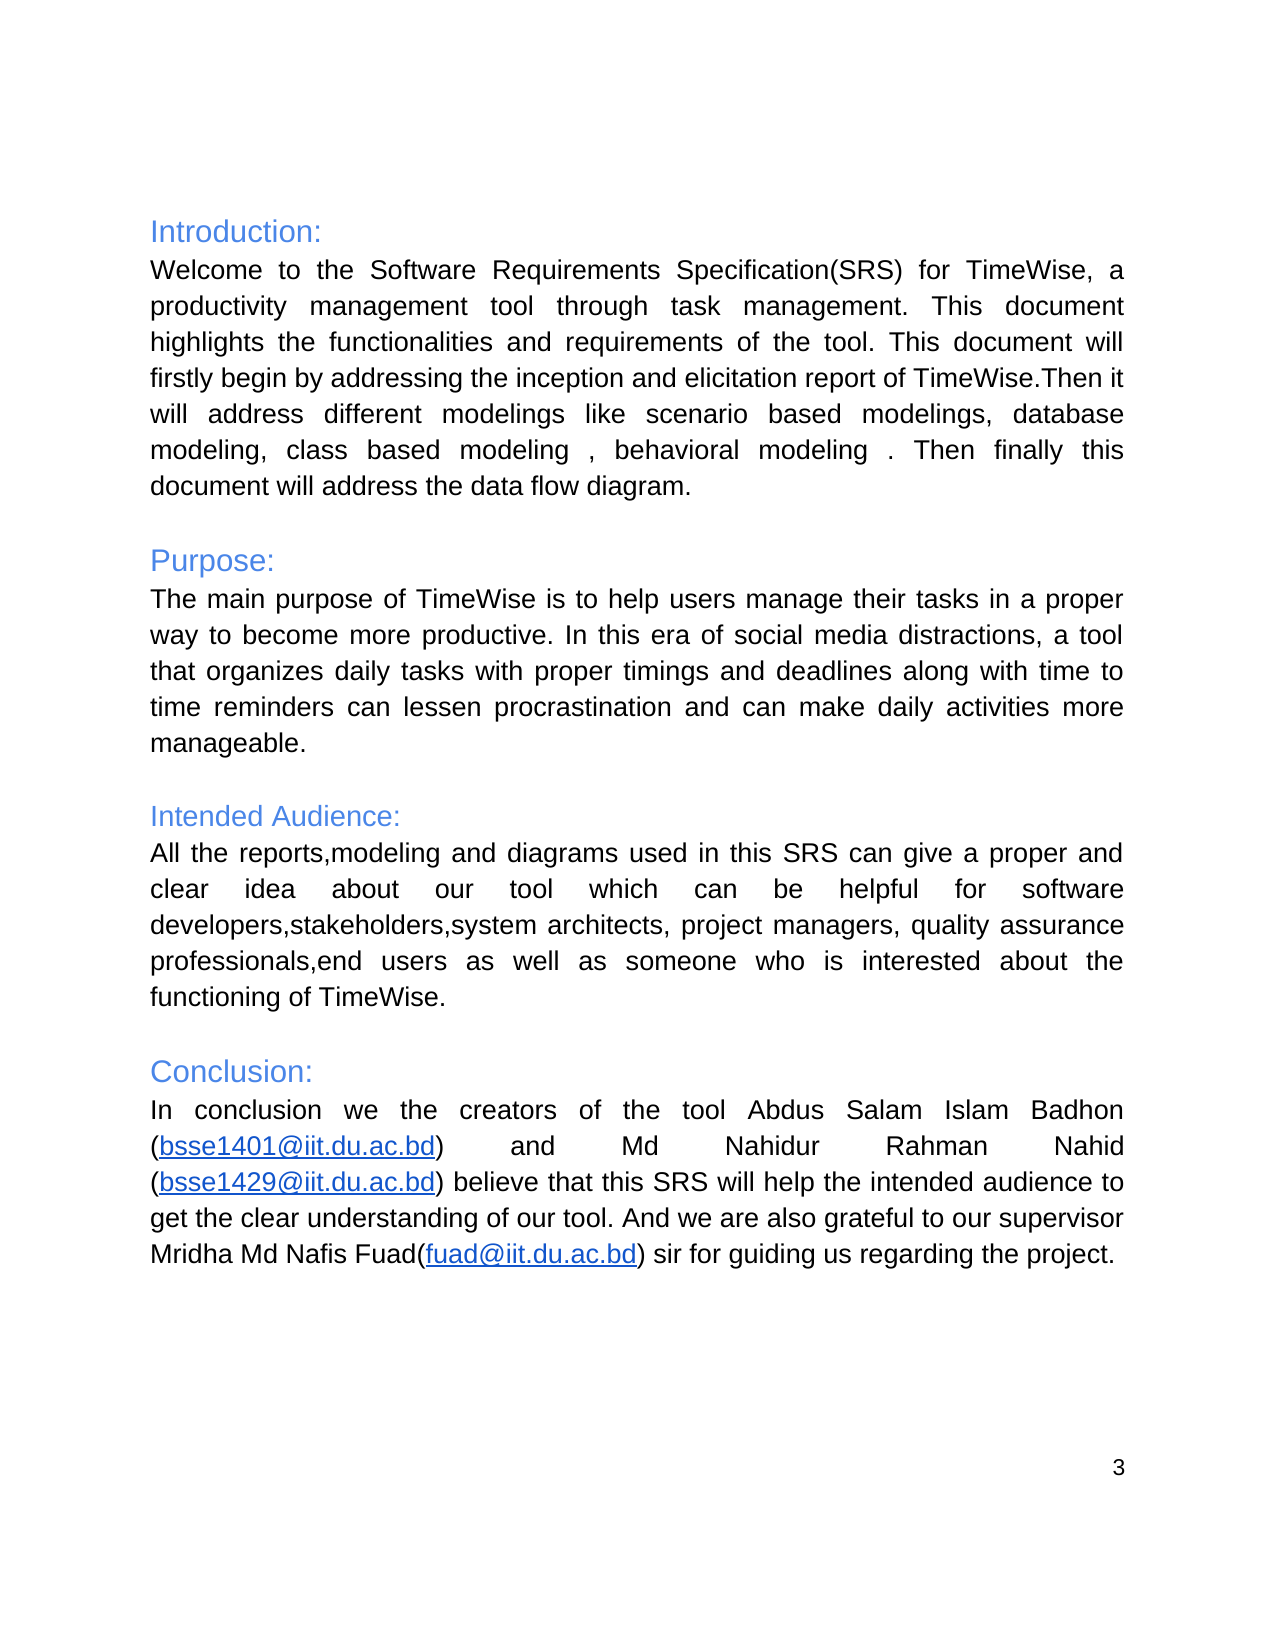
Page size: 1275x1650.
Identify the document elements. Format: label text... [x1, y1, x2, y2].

text Welcome to the Software Requirements Specification(SRS) for TimeWise, a productivity management tool through task management. This document highlights the functionalities and requirements of the tool. This document will firstly begin by addressing the inception and elicitation report of TimeWise.Then it will address different modelings like scenario based modelings, database modeling, class based modeling , behavioral modeling . Then finally this document will address the data flow diagram. [150, 254, 1125, 501]
text Introduction: [150, 213, 1125, 249]
text Conclusion: [150, 1053, 1125, 1089]
text In conclusion we the creators of the tool Abdus Salam Islam Badhon (bsse1401@iit.du.ac.bd) and Md Nahidur Rahman Nahid (bsse1429@iit.du.ac.bd) believe that this SRS will help the intended audience to get the clear understanding of our tool. And we are also grateful to our supervisor Mridha Md Nafis Fuad(fuad@iit.du.ac.bd) sir for guiding us regarding the project. [150, 1094, 1125, 1269]
text The main purpose of TimeWise is to help users manage their tasks in a proper way to become more productive. In this era of social media distractions, a tool that organizes daily tasks with proper timings and deadlines along with time to time reminders can lessen procrastination and can make daily activities more manageable. [150, 583, 1125, 758]
text Intended Audience: [150, 799, 1125, 832]
text Purpose: [150, 542, 1125, 578]
text All the reports,modeling and diagrams used in this SRS can give a proper and clear idea about our tool which can be helpful for software developers,stakeholders,system architects, project managers, quality assurance professionals,end users as well as someone who is interested about the functioning of TimeWise. [150, 837, 1125, 1012]
